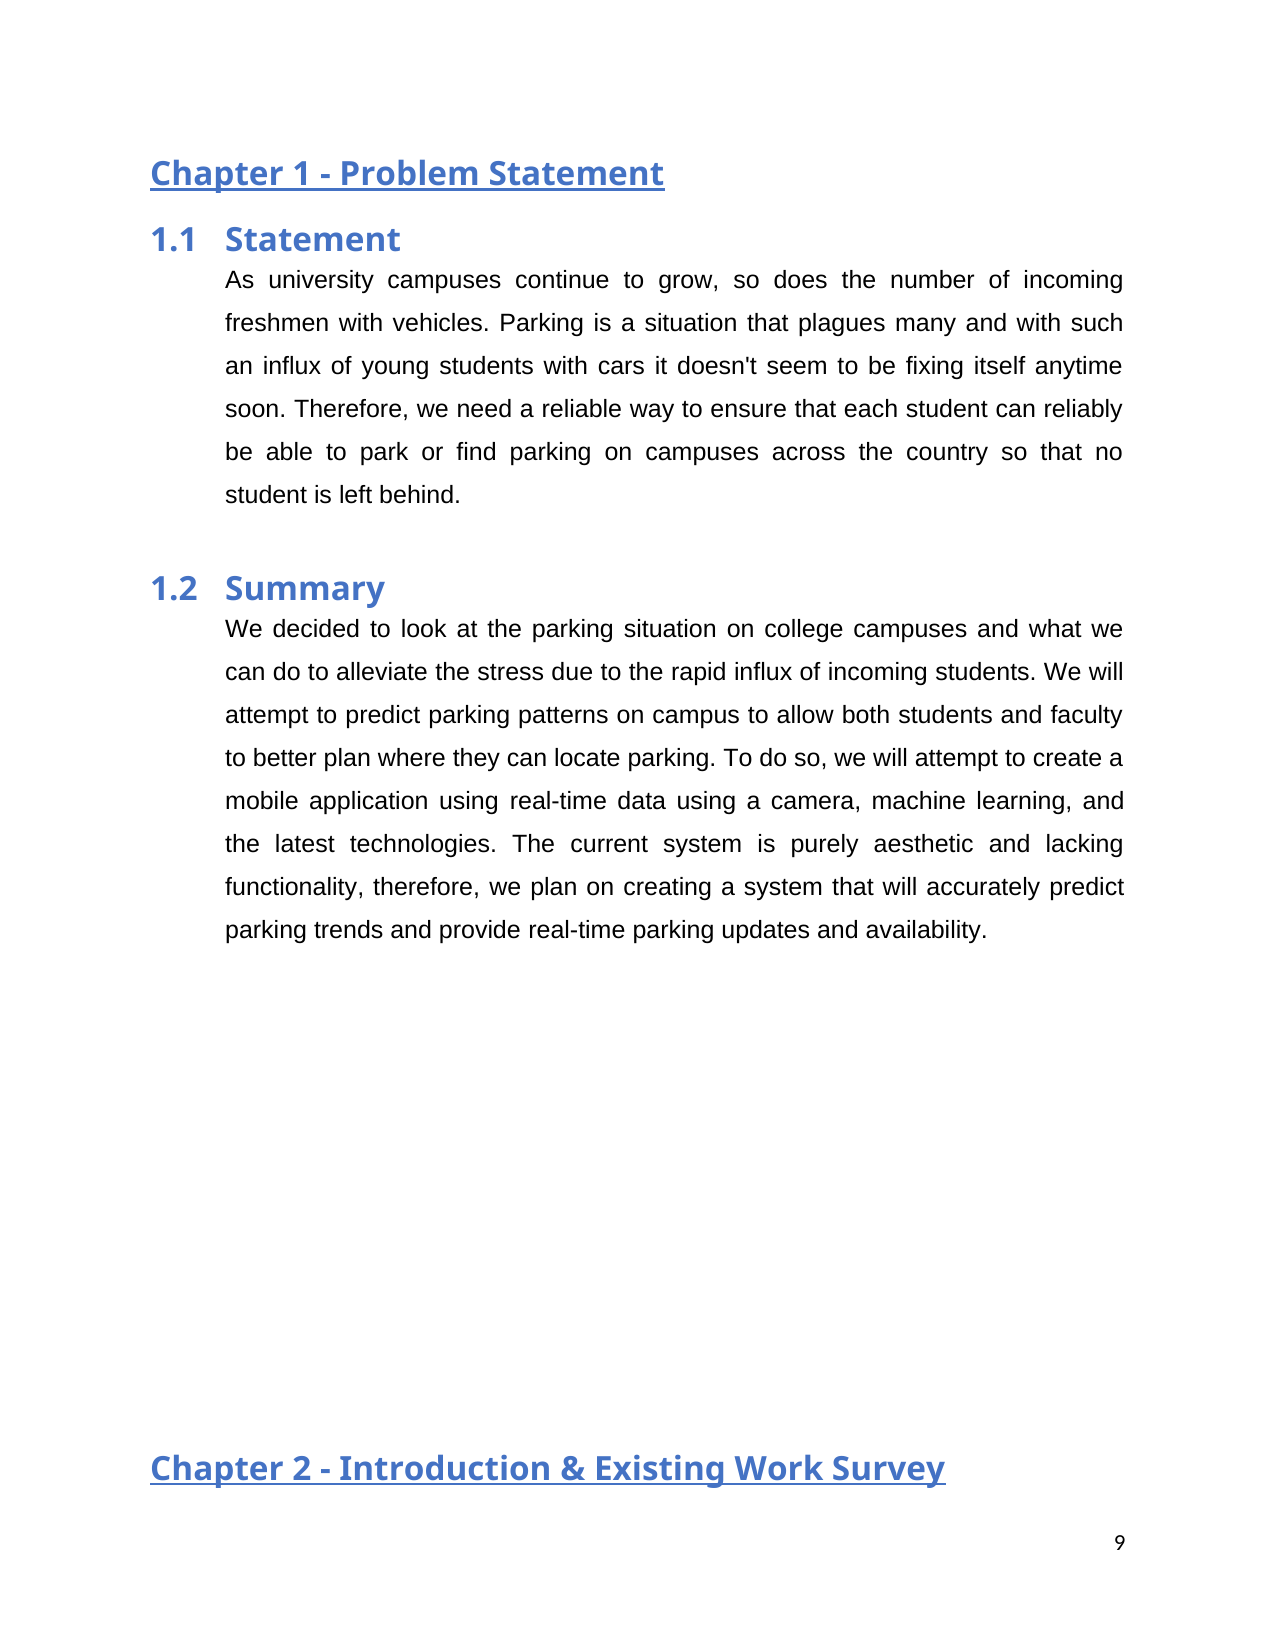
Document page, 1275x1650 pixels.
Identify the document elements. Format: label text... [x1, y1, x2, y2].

list Statement [150, 216, 1125, 261]
text Chapter 1 - Problem Statement [150, 150, 1125, 195]
text As university campuses continue to grow, so does the number of incoming freshmen with vehicles. Parking is a situation that plagues many and with such an influx of young students with cars it doesn't seem to be fixing itself anytime soon. Therefore, we need a reliable way to ensure that each student can reliably be able to park or find parking on campuses across the country so that no student is left behind. [225, 264, 1125, 509]
text We decided to look at the parking situation on college campuses and what we can do to alleviate the stress due to the rapid influx of incoming students. We will attempt to predict parking patterns on campus to allow both students and faculty to better plan where they can locate parking. To do so, we will attempt to create a mobile application using real-time data using a camera, machine learning, and the latest technologies. The current system is purely aesthetic and lacking functionality, therefore, we plan on creating a system that will accurately predict parking trends and provide real-time parking updates and availability. [225, 614, 1125, 944]
list Summary [150, 565, 1125, 610]
text Chapter 2 - Introduction & Existing Work Survey [150, 1444, 1125, 1490]
